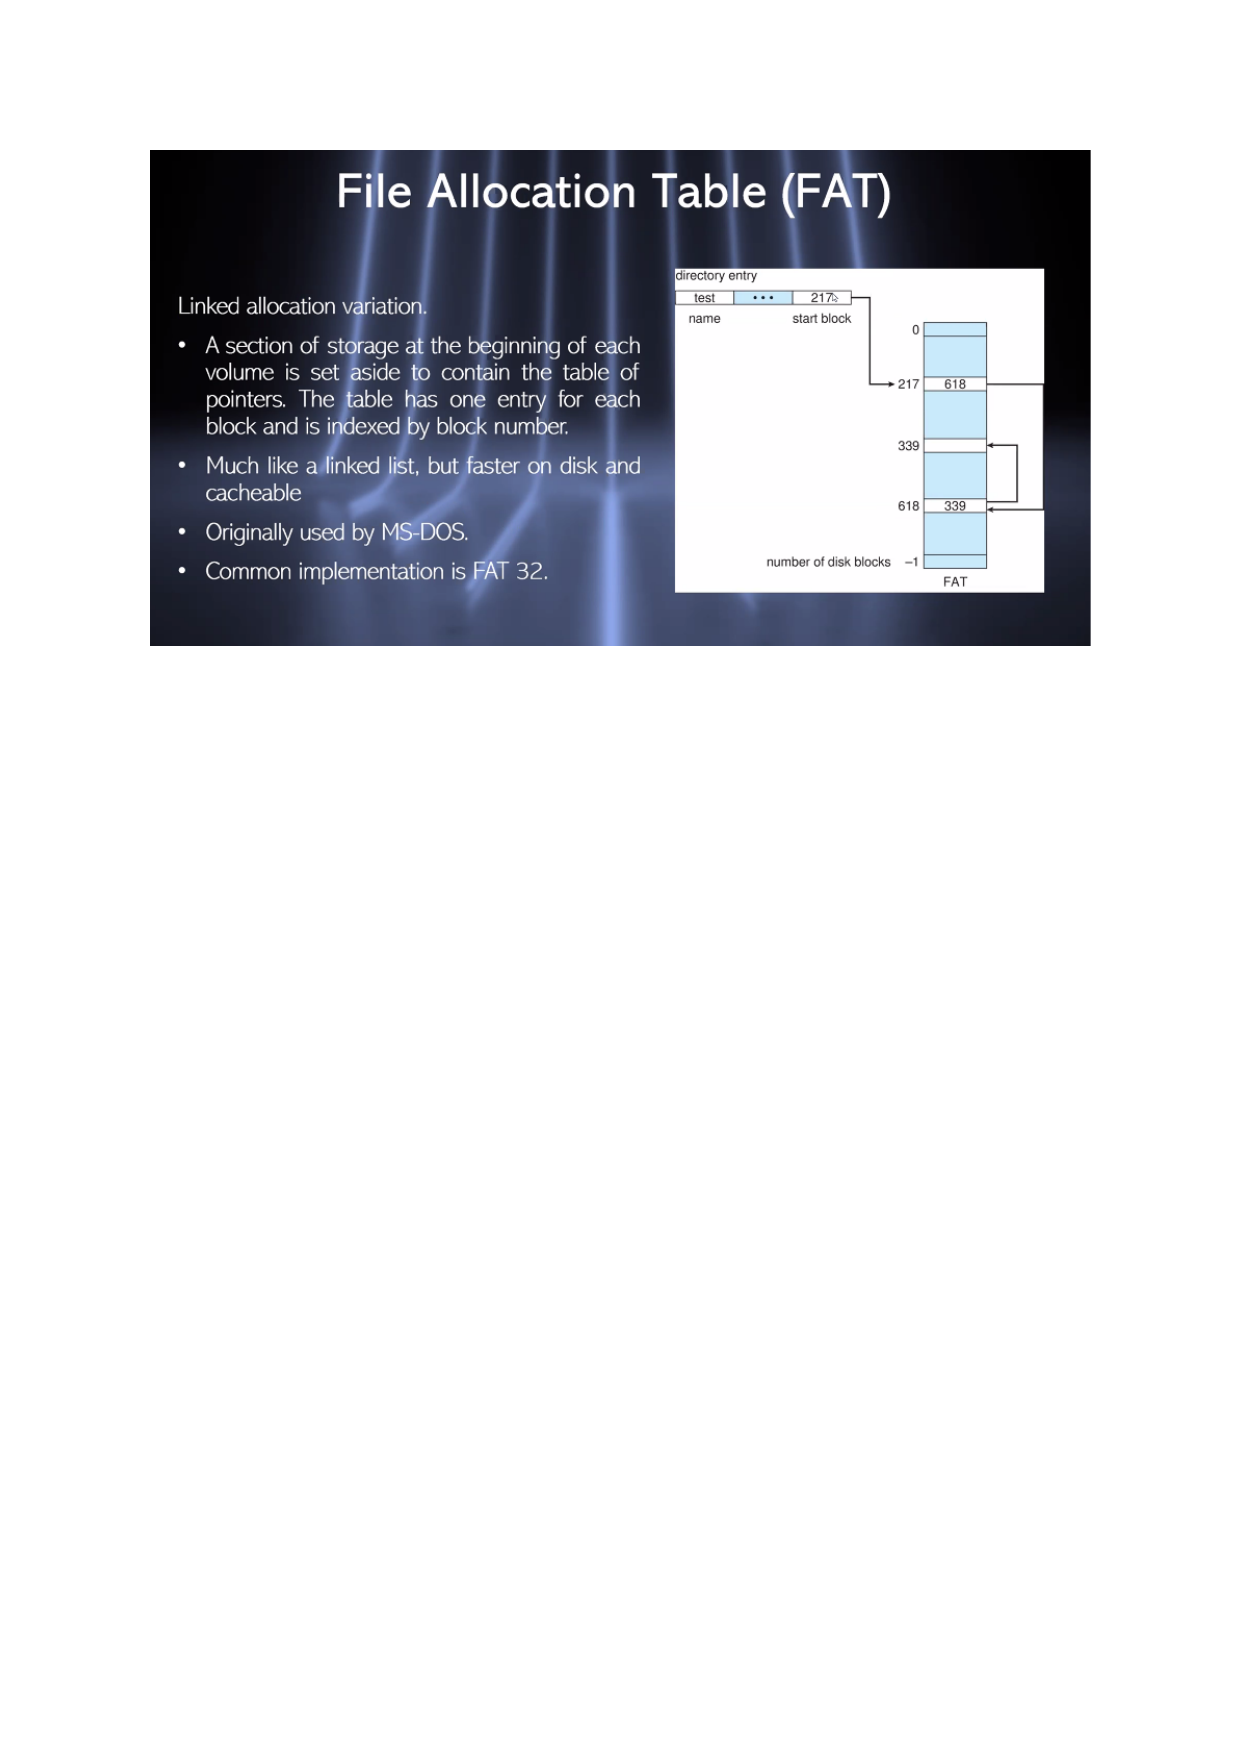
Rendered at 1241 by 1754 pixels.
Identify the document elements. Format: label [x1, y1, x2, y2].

picture [150, 150, 1091, 646]
